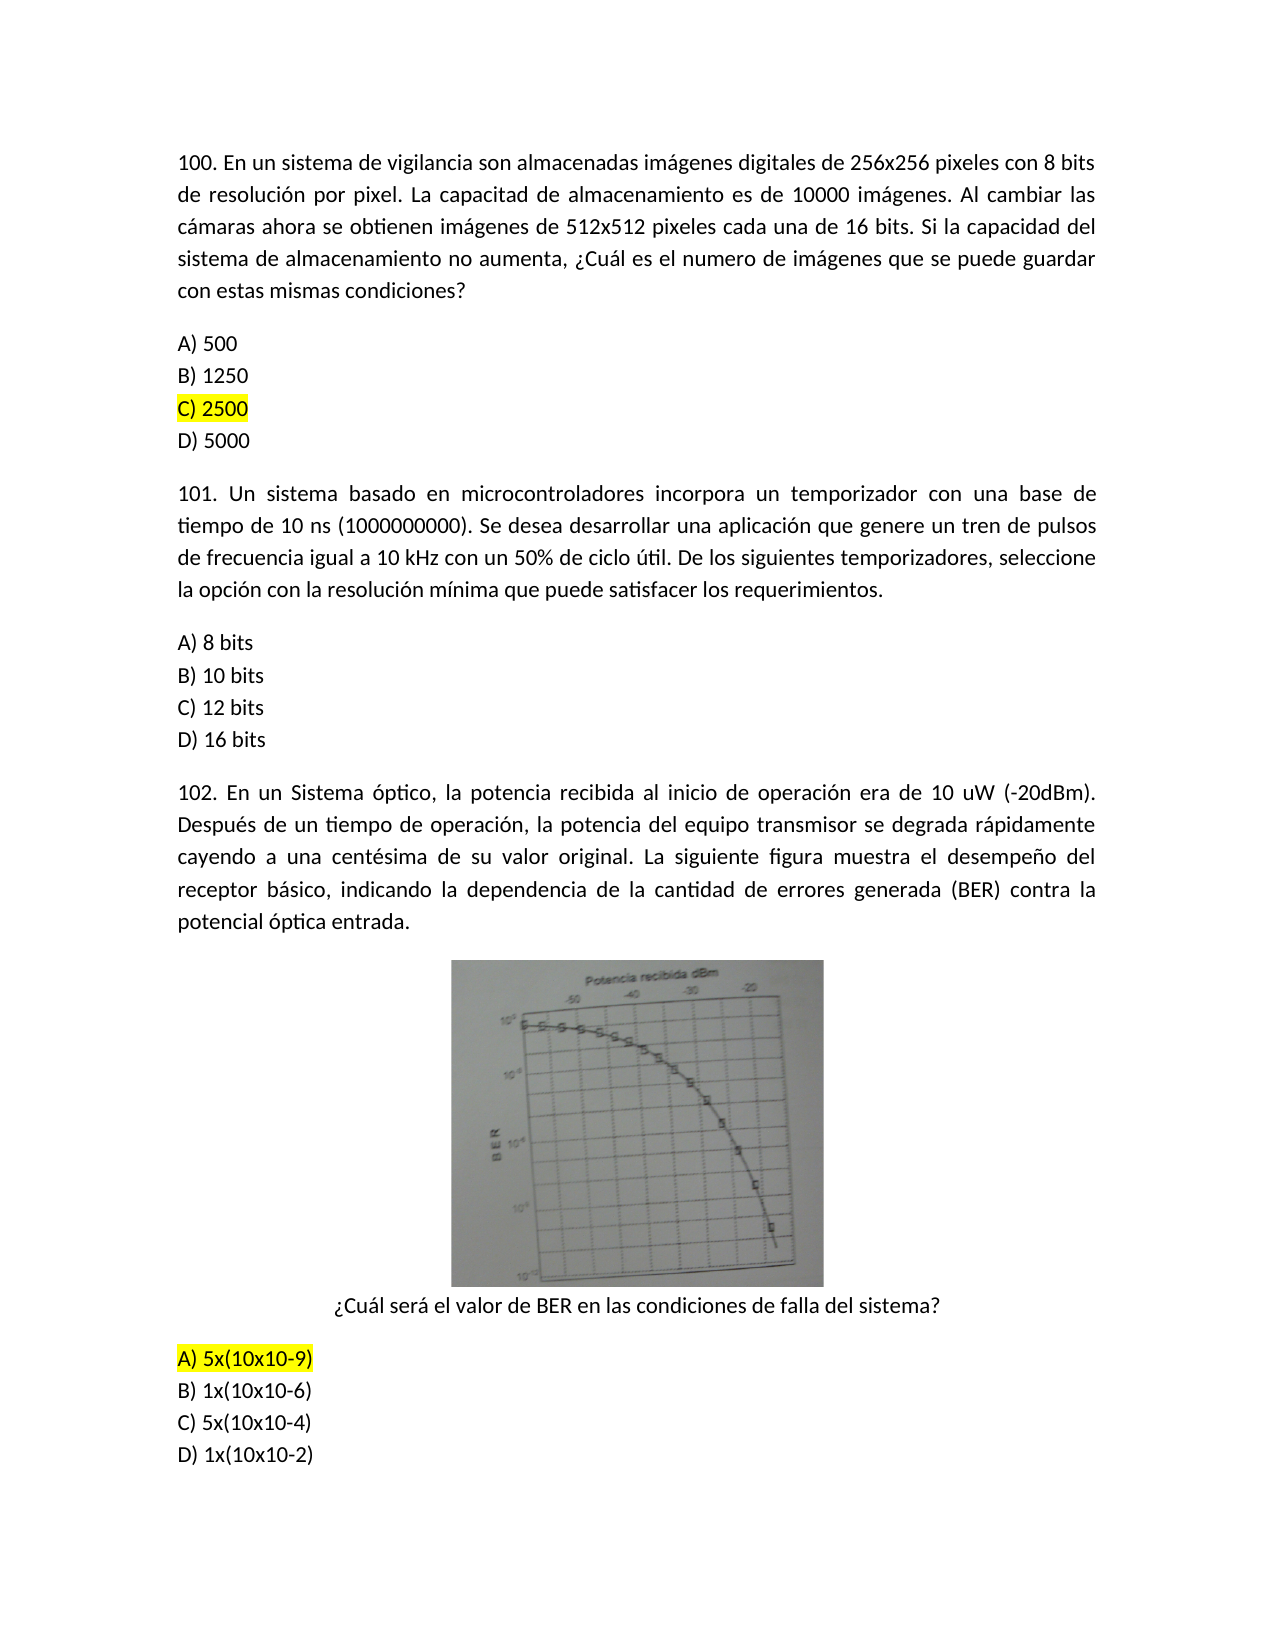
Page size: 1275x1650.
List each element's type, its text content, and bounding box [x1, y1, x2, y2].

picture [451, 960, 824, 1287]
text 102. En un Sistema óptico, la potencia recibida al inicio de operación era de 10 uW (-20dBm). Después de un tiempo de operación, la potencia del equipo transmisor se degrada rápidamente cayendo a una centésima de su valor original. La siguiente figura muestra el desempeño del receptor básico, indicando la dependencia de la cantidad de errores generada (BER) contra la potencial óptica entrada. [177, 778, 1098, 935]
text A) 500 B) 1250 C) 2500 D) 5000 [177, 329, 1098, 454]
text A) 5x(10x10-9) B) 1x(10x10-6) C) 5x(10x10-4) D) 1x(10x10-2) [177, 1344, 1098, 1468]
text 100. En un sistema de vigilancia son almacenadas imágenes digitales de 256x256 pixeles con 8 bits de resolución por pixel. La capacitad de almacenamiento es de 10000 imágenes. Al cambiar las cámaras ahora se obtienen imágenes de 512x512 pixeles cada una de 16 bits. Si la capacidad del sistema de almacenamiento no aumenta, ¿Cuál es el numero de imágenes que se puede guardar con estas mismas condiciones? [177, 148, 1098, 304]
text 101. Un sistema basado en microcontroladores incorpora un temporizador con una base de tiempo de 10 ns (1000000000). Se desea desarrollar una aplicación que genere un tren de pulsos de frecuencia igual a 10 kHz con un 50% de ciclo útil. De los siguientes temporizadores, seleccione la opción con la resolución mínima que puede satisfacer los requerimientos. [177, 479, 1098, 603]
text A) 8 bits B) 10 bits C) 12 bits D) 16 bits [177, 628, 1098, 753]
